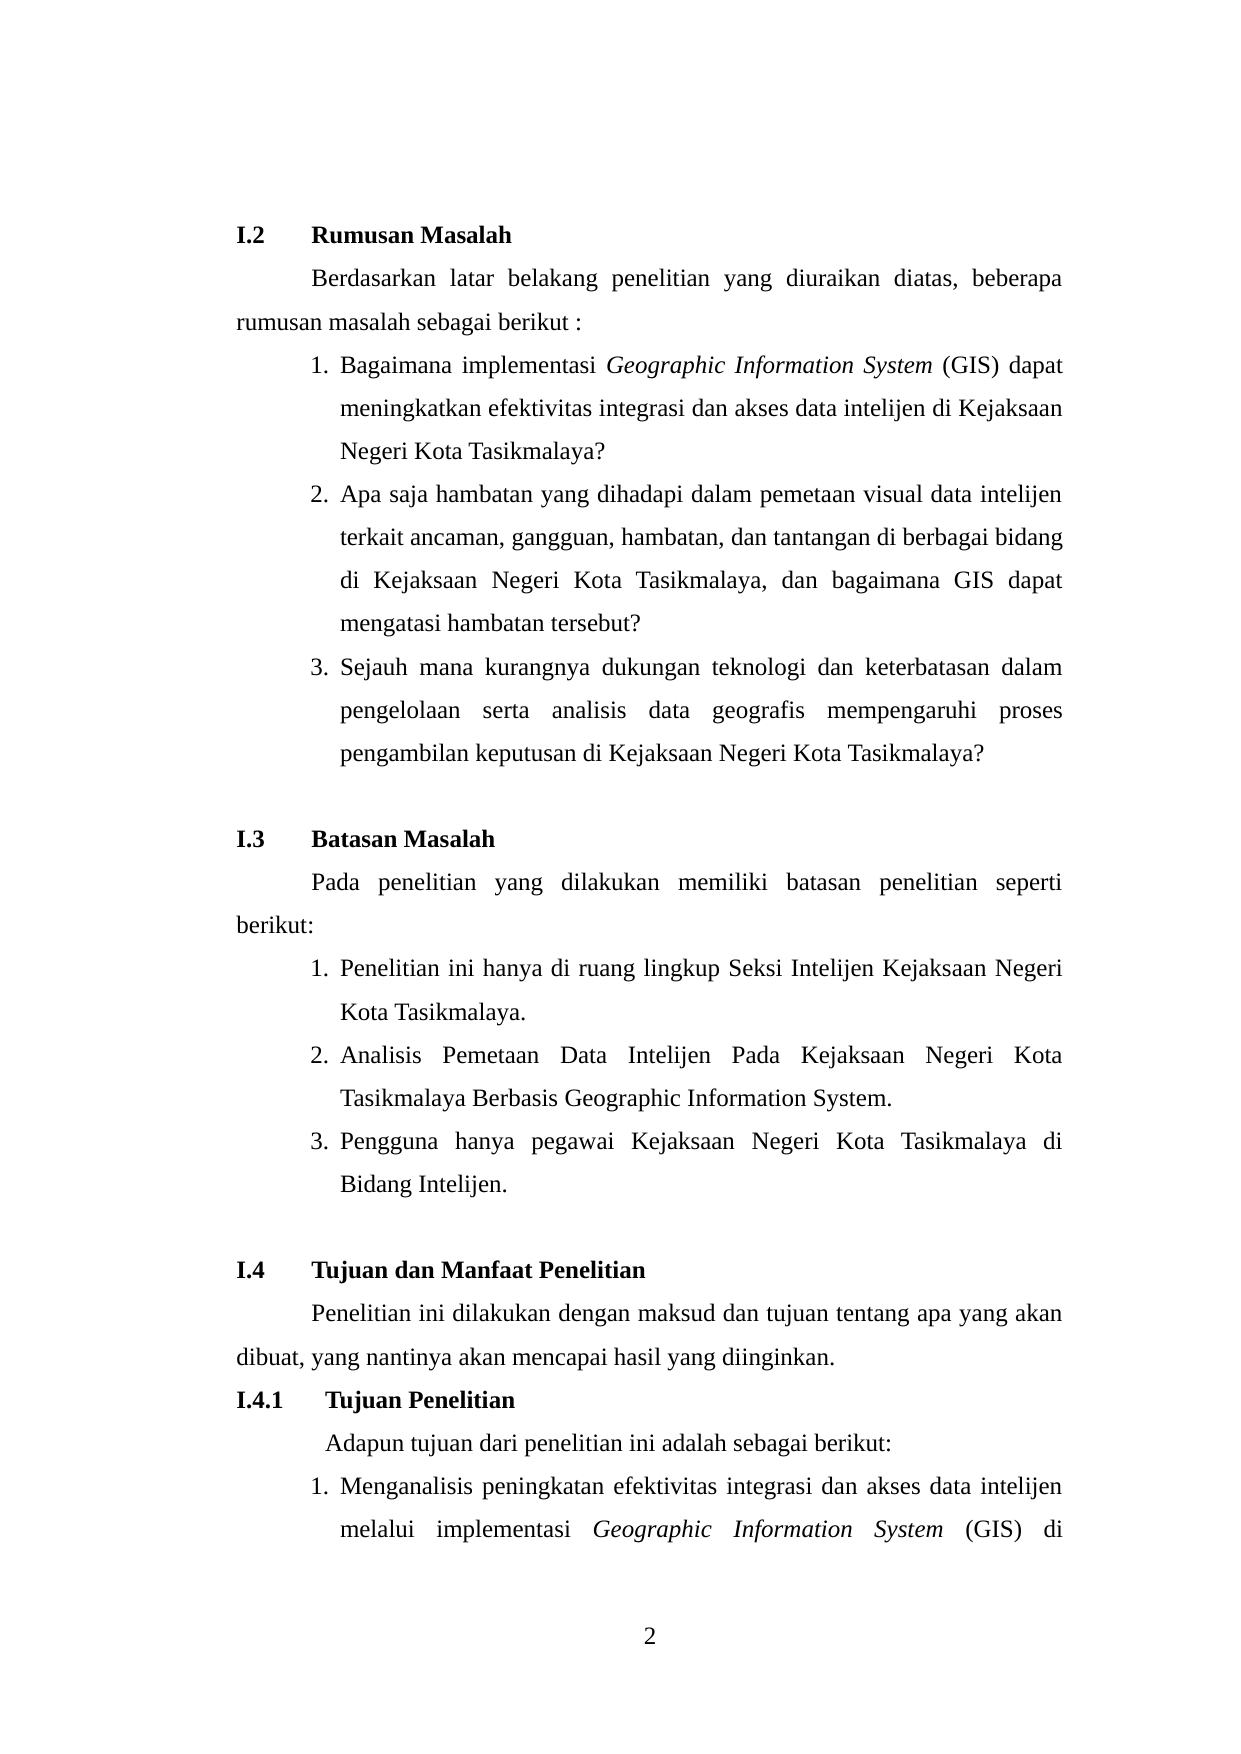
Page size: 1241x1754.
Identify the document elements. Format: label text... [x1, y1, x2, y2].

list Bagaimana implementasi Geographic Information System (GIS) dapat meningkatkan efektivitas integrasi dan akses data intelijen di Kejaksaan Negeri Kota Tasikmalaya? [310, 350, 1063, 465]
subtitle Batasan Masalah [236, 824, 1063, 853]
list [310, 1471, 1063, 1543]
list Sejauh mana kurangnya dukungan teknologi dan keterbatasan dalam pengelolaan serta analisis data geografis mempengaruhi proses pengambilan keputusan di Kejaksaan Negeri Kota Tasikmalaya? [310, 652, 1063, 767]
subtitle Tujuan Penelitian [236, 1385, 1063, 1413]
text Berdasarkan latar belakang penelitian yang diuraikan diatas, beberapa rumusan masalah sebagai berikut : [236, 263, 1063, 335]
list Apa saja hambatan yang dihadapi dalam pemetaan visual data intelijen terkait ancaman, gangguan, hambatan, dan tantangan di berbagai bidang di Kejaksaan Negeri Kota Tasikmalaya, dan bagaimana GIS dapat mengatasi hambatan tersebut? [310, 479, 1063, 637]
list Penelitian ini hanya di ruang lingkup Seksi Intelijen Kejaksaan Negeri Kota Tasikmalaya. [310, 953, 1063, 1025]
text Adapun tujuan dari penelitian ini adalah sebagai berikut: [325, 1428, 1063, 1457]
subtitle Rumusan Masalah [236, 220, 1063, 249]
text Penelitian ini dilakukan dengan maksud dan tujuan tentang apa yang akan dibuat, yang nantinya akan mencapai hasil yang diinginkan. [236, 1298, 1063, 1370]
text Pada penelitian yang dilakukan memiliki batasan penelitian seperti berikut: [236, 867, 1063, 939]
list Analisis Pemetaan Data Intelijen Pada Kejaksaan Negeri Kota Tasikmalaya Berbasis Geographic Information System. [310, 1040, 1063, 1112]
list Pengguna hanya pegawai Kejaksaan Negeri Kota Tasikmalaya di Bidang Intelijen. [310, 1126, 1063, 1198]
subtitle Tujuan dan Manfaat Penelitian [236, 1255, 1063, 1284]
